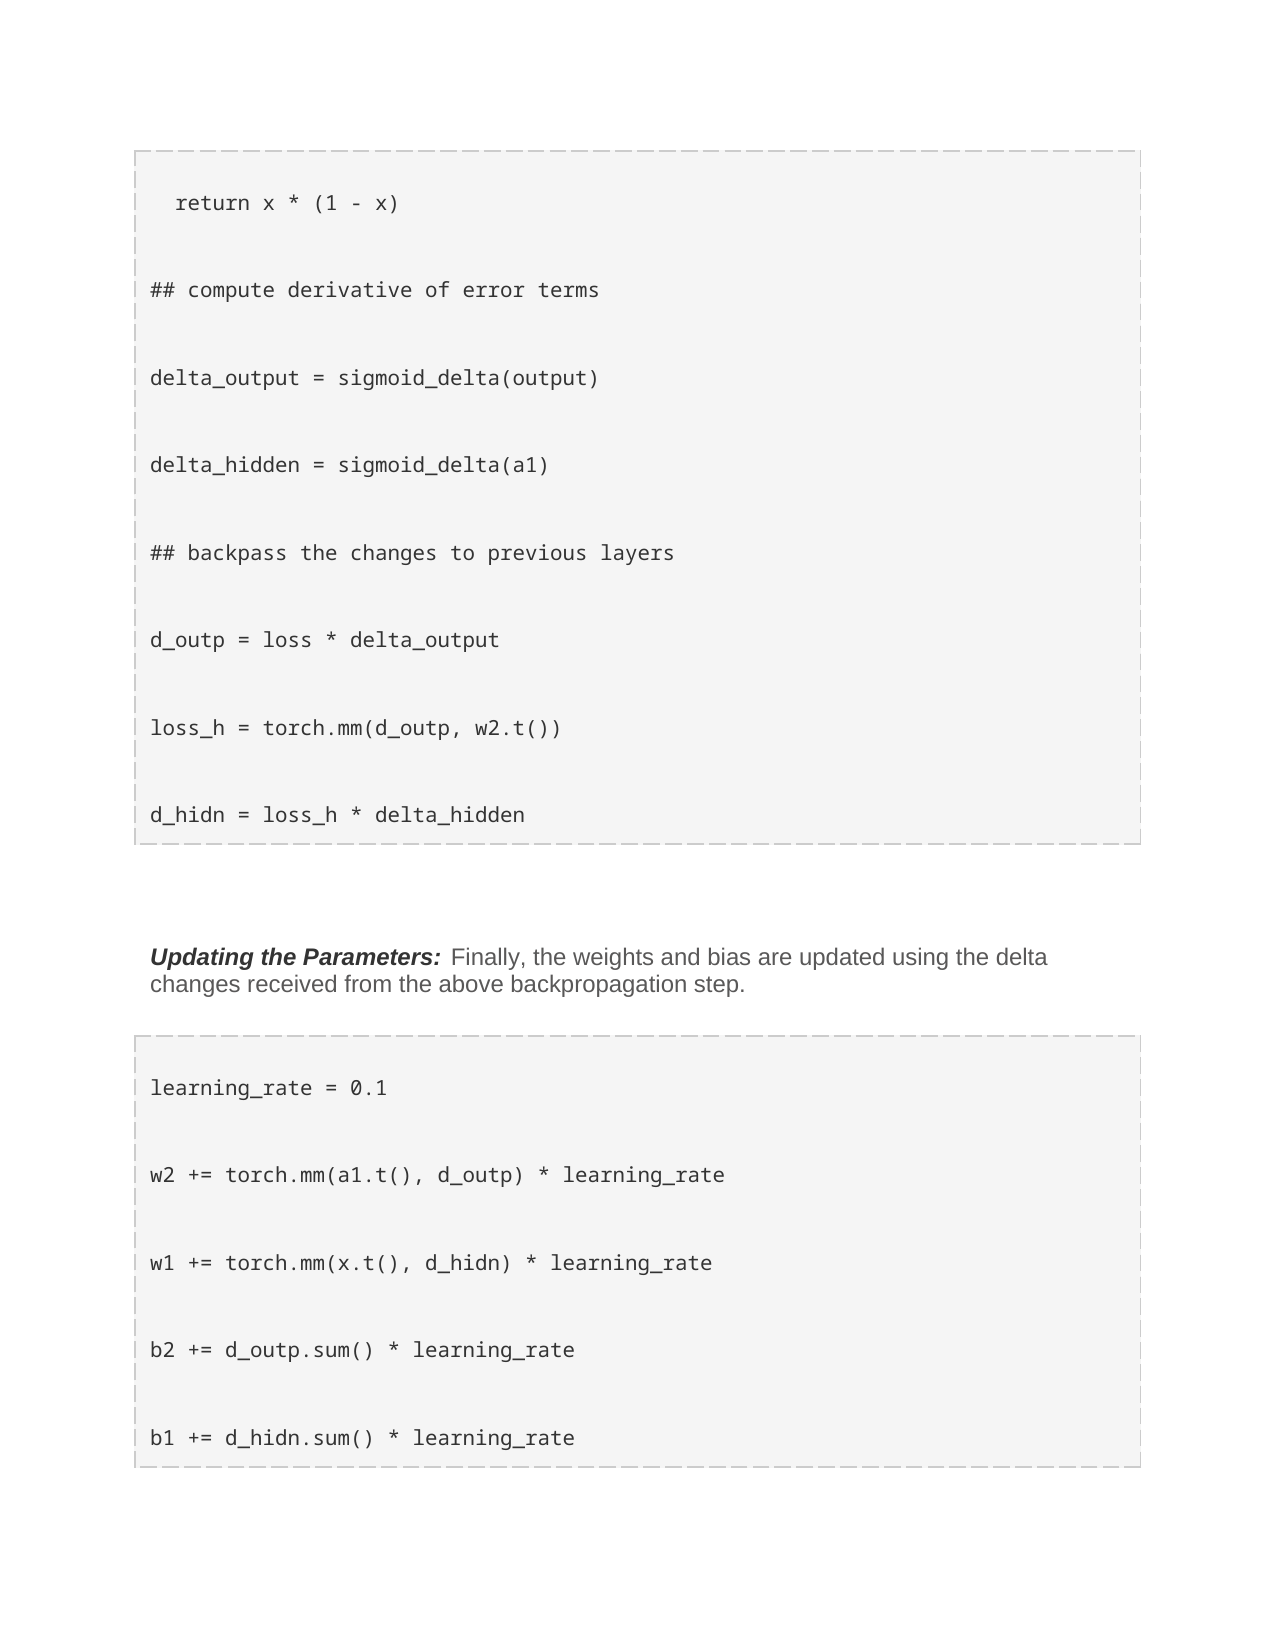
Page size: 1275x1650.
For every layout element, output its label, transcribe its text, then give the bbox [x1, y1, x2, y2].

text w1 += torch.mm(x.t(), d_hidn) * learning_rate [134, 1210, 1141, 1277]
text d_hidn = loss_h * delta_hidden [134, 762, 1141, 845]
text delta_hidden = sigmoid_delta(a1) [134, 412, 1141, 479]
text w2 += torch.mm(a1.t(), d_outp) * learning_rate [134, 1123, 1141, 1189]
text Updating the Parameters: Finally, the weights and bias are updated using the delta changes received from the above backpropagation step. [150, 943, 1125, 998]
text return x * (1 - x) [134, 150, 1141, 216]
text learning_rate = 0.1 [134, 1035, 1141, 1102]
text ## backpass the changes to previous layers [134, 500, 1141, 566]
text loss_h = torch.mm(d_outp, w2.t()) [134, 675, 1141, 741]
text b2 += d_outp.sum() * learning_rate [134, 1298, 1141, 1364]
text ## compute derivative of error terms [134, 237, 1141, 304]
text d_outp = loss * delta_output [134, 587, 1141, 654]
text delta_output = sigmoid_delta(output) [134, 325, 1141, 391]
text b1 += d_hidn.sum() * learning_rate [134, 1385, 1141, 1468]
